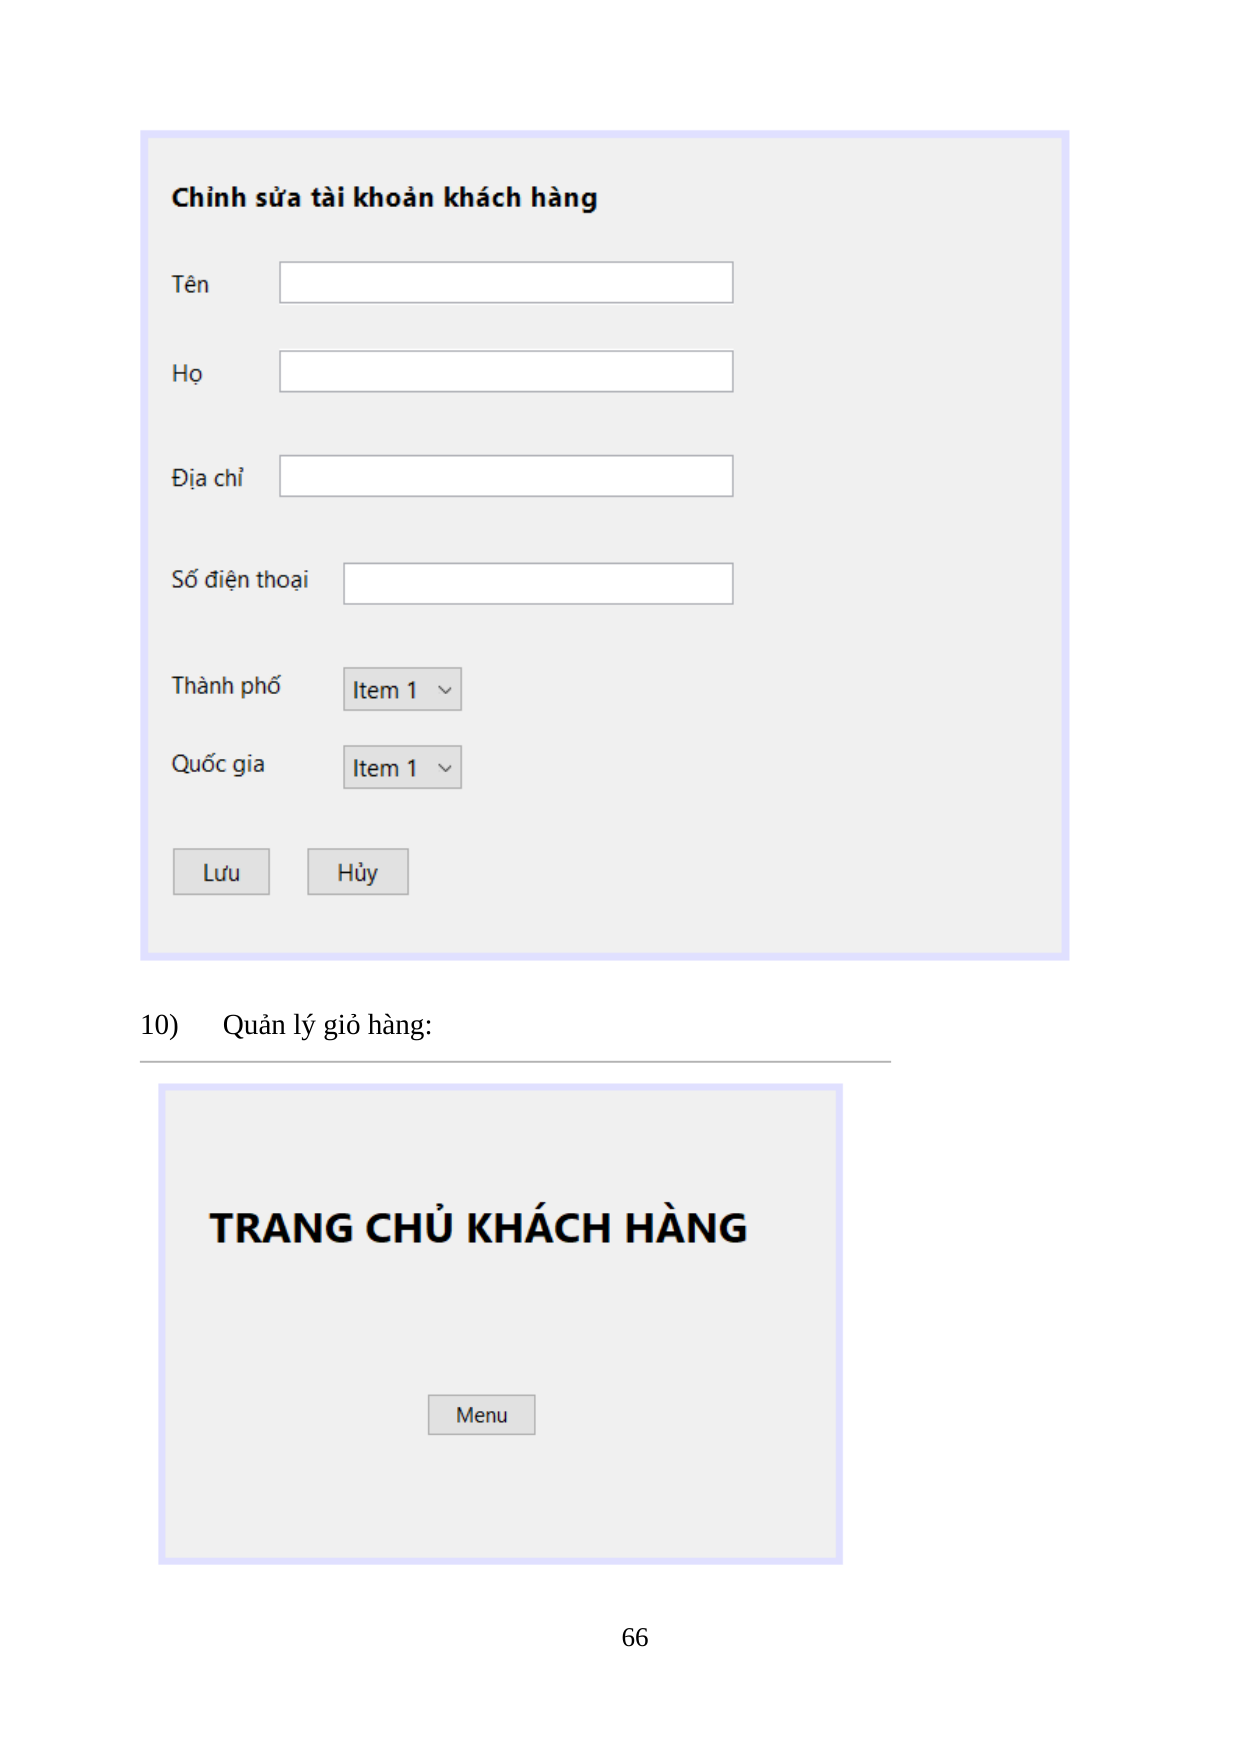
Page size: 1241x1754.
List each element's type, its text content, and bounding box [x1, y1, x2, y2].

picture [139, 1060, 892, 1604]
list Quản lý giỏ hàng: [140, 1007, 1122, 1041]
picture [139, 118, 1115, 989]
